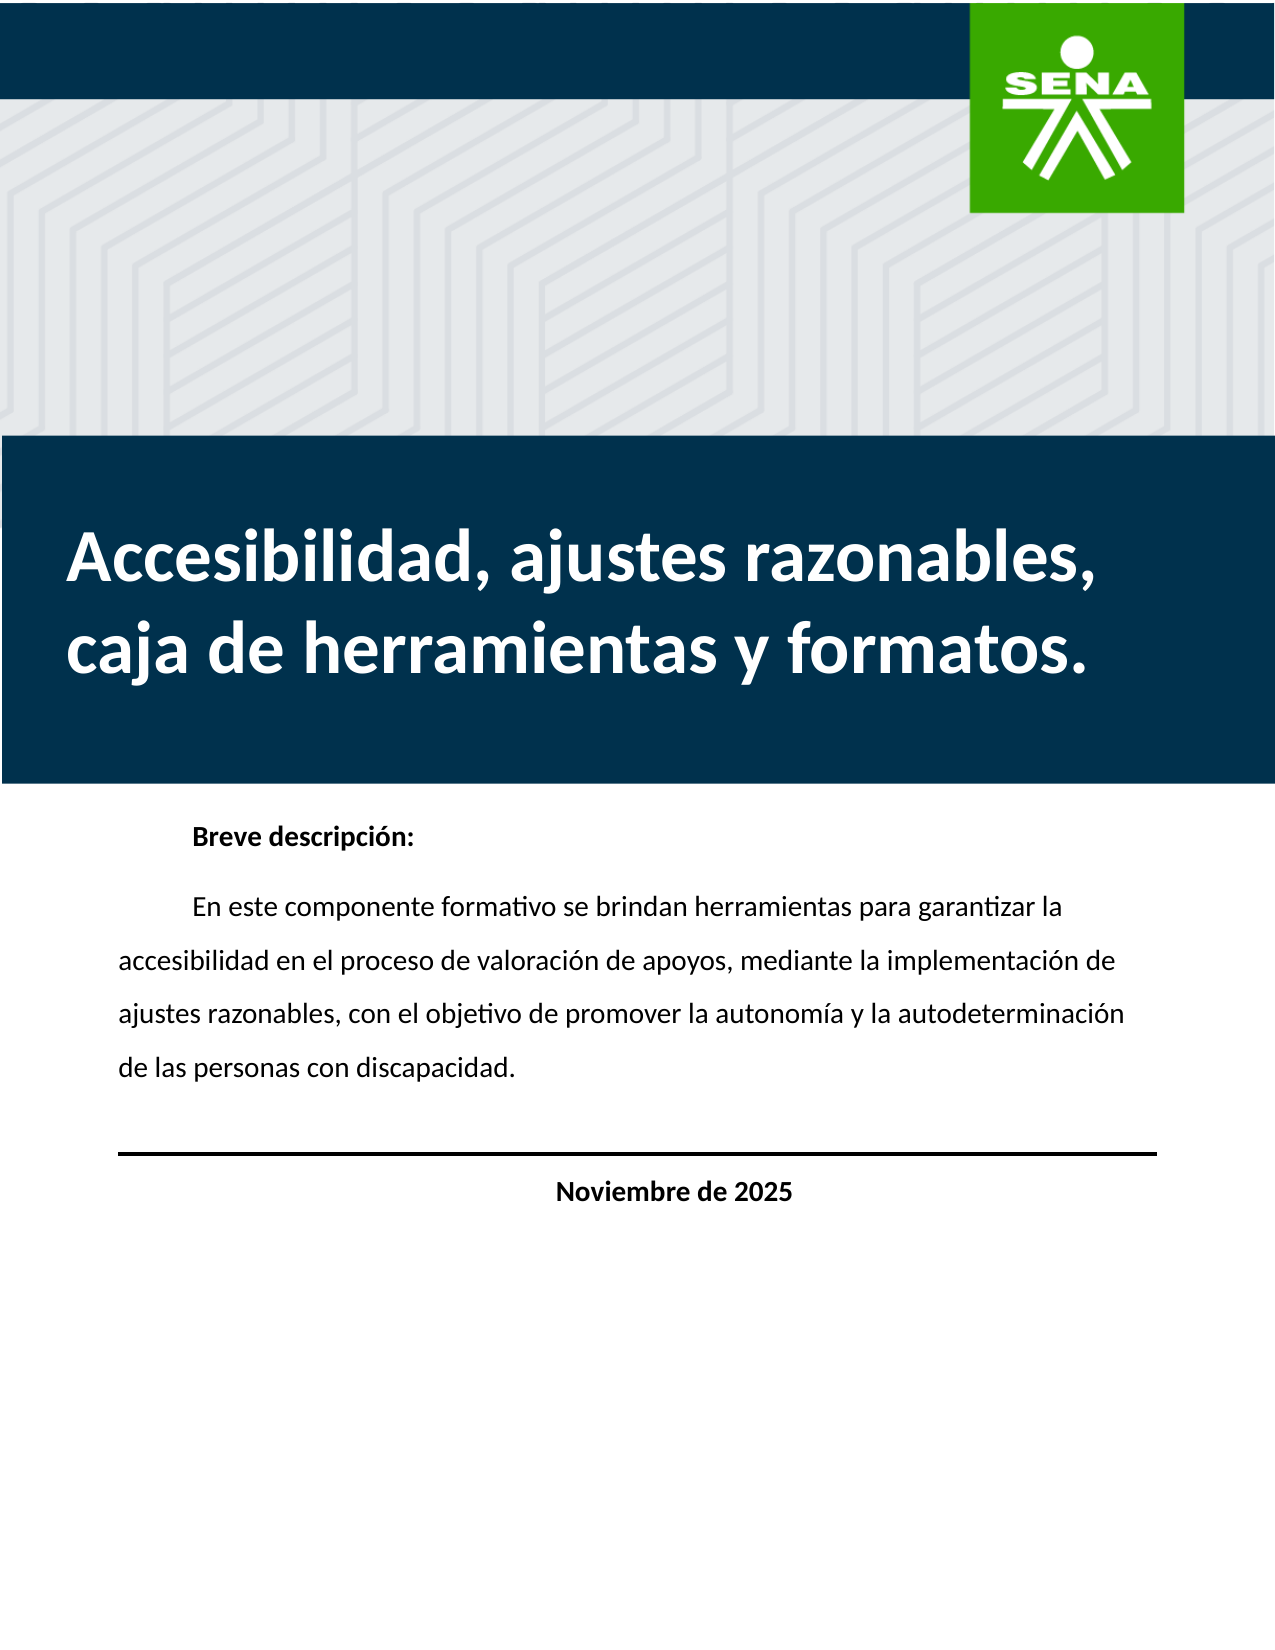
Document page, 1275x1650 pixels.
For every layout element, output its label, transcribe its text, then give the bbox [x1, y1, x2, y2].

text En este componente formativo se brindan herramientas para garantizar la accesibilidad en el proceso de valoración de apoyos, mediante la implementación de ajustes razonables, con el objetivo de promover la autonomía y la autodeterminación de las personas con discapacidad. [118, 888, 1157, 1084]
picture [0, 2, 1275, 529]
text Breve descripción: [118, 818, 1157, 854]
text Noviembre de 2025 [118, 1173, 1157, 1209]
